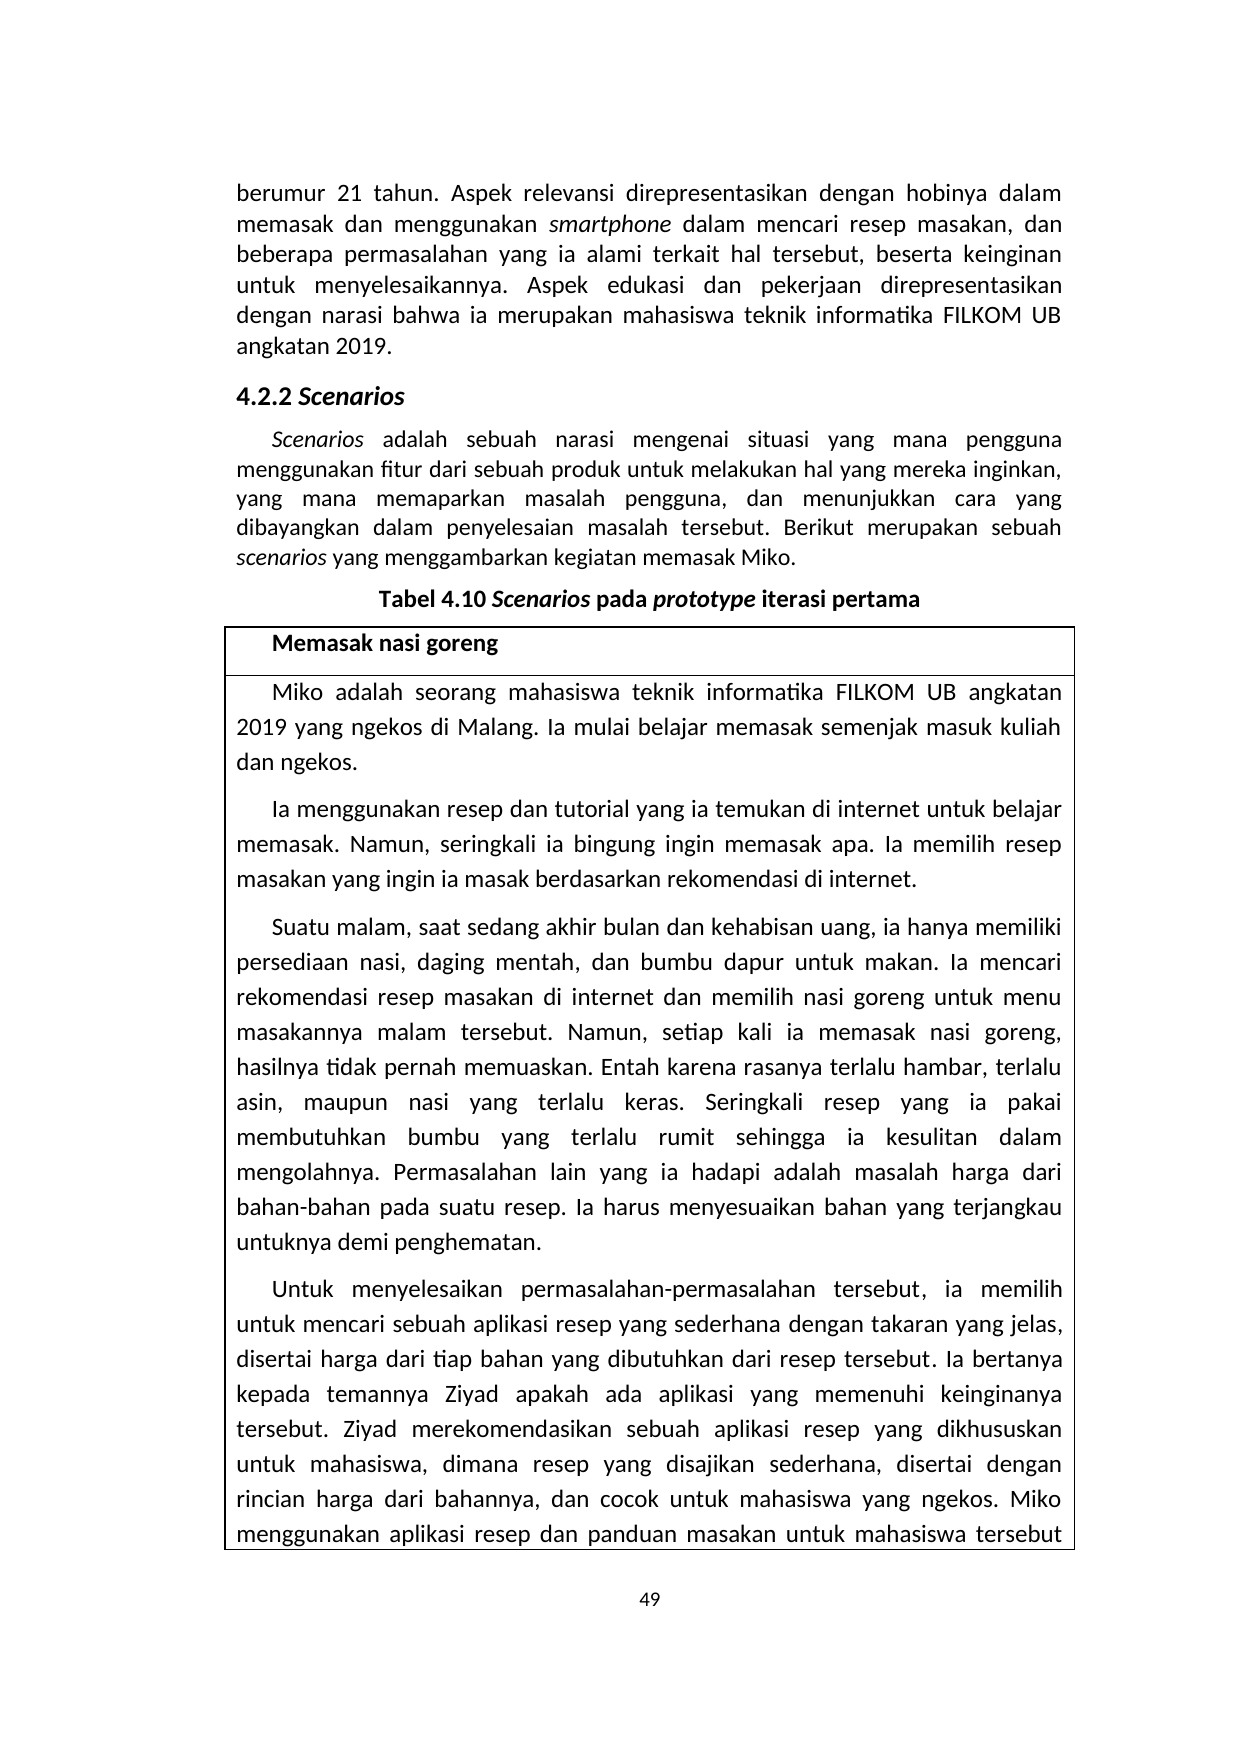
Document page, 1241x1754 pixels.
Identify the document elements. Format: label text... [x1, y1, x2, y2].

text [236, 177, 1063, 360]
text Scenarios adalah sebuah narasi mengenai situasi yang mana pengguna menggunakan fitur dari sebuah produk untuk melakukan hal yang mereka inginkan, yang mana memaparkan masalah pengguna, dan menunjukkan cara yang dibayangkan dalam penyelesaian masalah tersebut. Berikut merupakan sebuah scenarios yang menggambarkan kegiatan memasak Miko. [236, 424, 1063, 571]
table_header Memasak nasi goreng [226, 628, 1074, 675]
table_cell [226, 676, 1074, 1549]
subtitle Scenarios [236, 379, 1063, 412]
